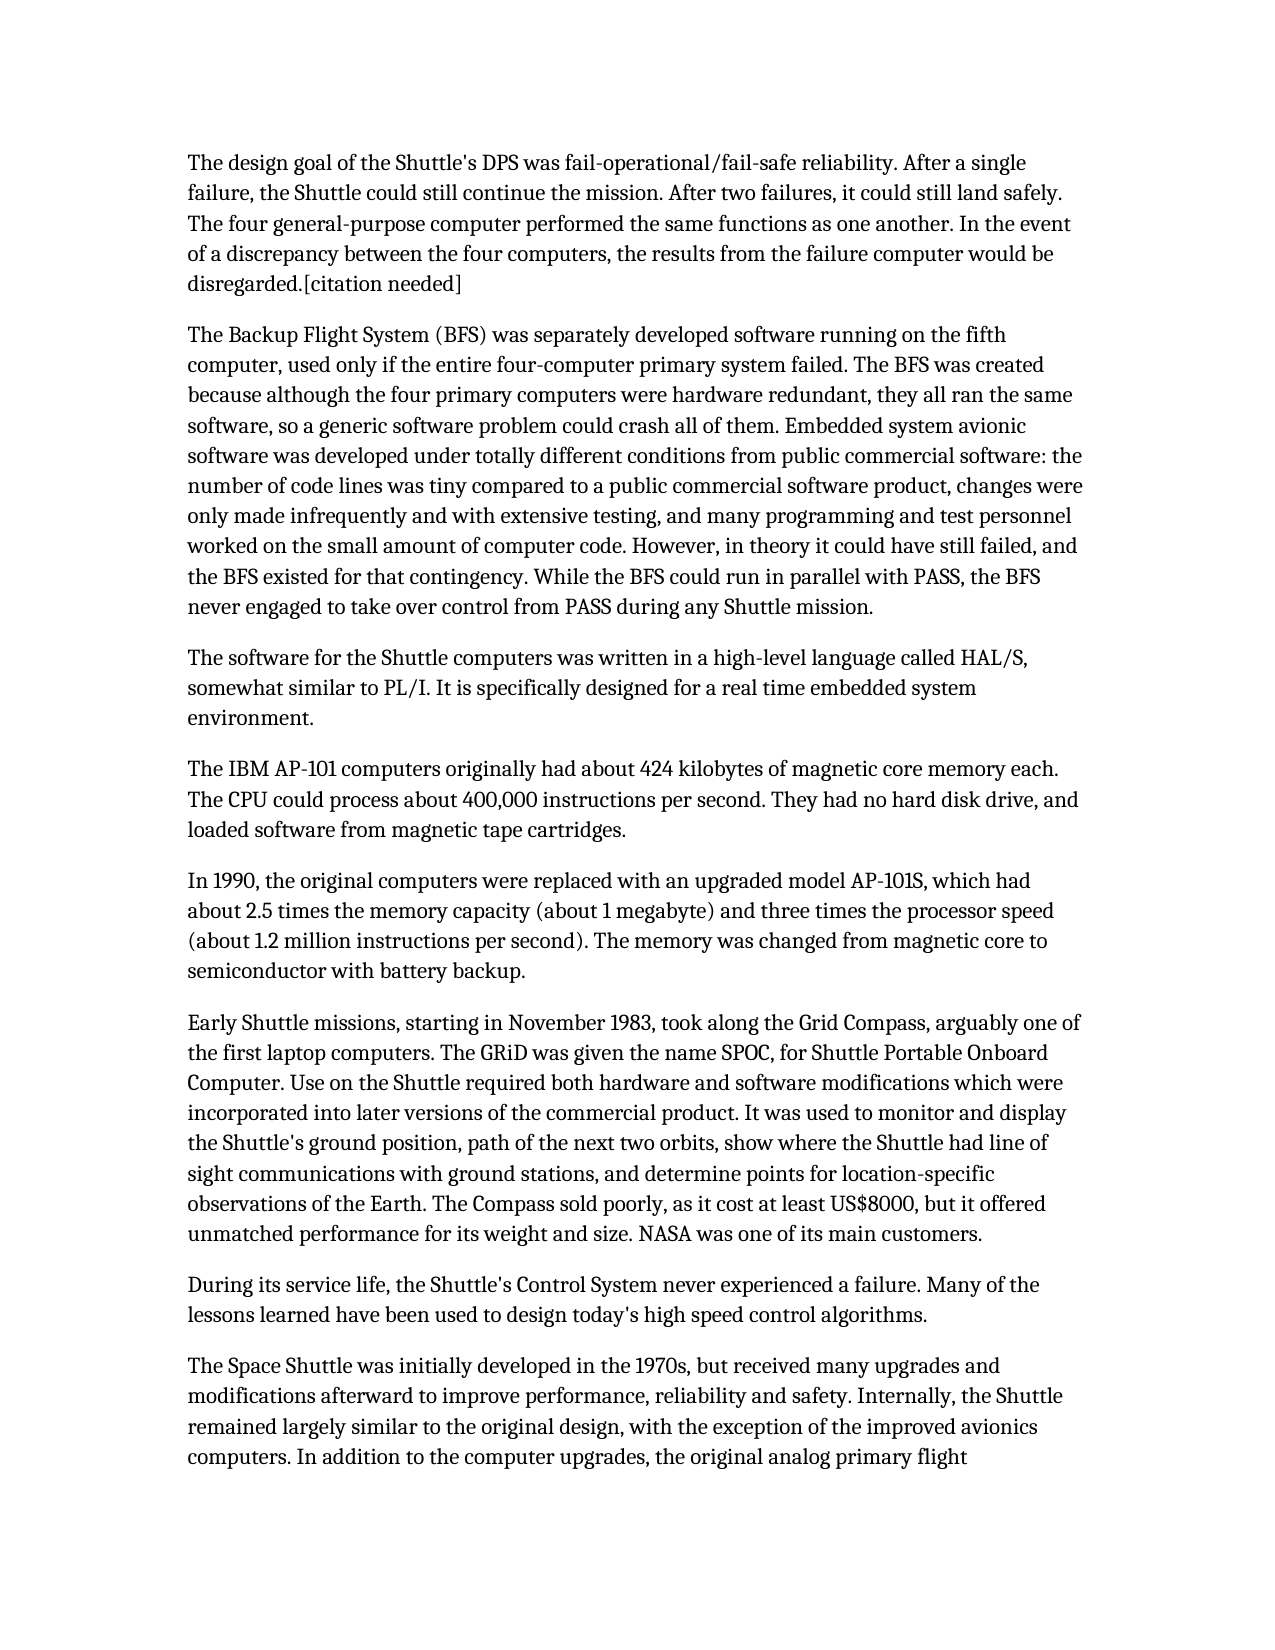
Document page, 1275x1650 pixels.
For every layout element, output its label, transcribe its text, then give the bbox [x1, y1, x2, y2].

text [187, 1353, 1087, 1470]
text The Backup Flight System (BFS) was separately developed software running on the fifth computer, used only if the entire four-computer primary system failed. The BFS was created because although the four primary computers were hardware redundant, they all ran the same software, so a generic software problem could crash all of them. Embedded system avionic software was developed under totally different conditions from public commercial software: the number of code lines was tiny compared to a public commercial software product, changes were only made infrequently and with extensive testing, and many programming and test personnel worked on the small amount of computer code. However, in theory it could have still failed, and the BFS existed for that contingency. While the BFS could run in parallel with PASS, the BFS never engaged to take over control from PASS during any Shuttle mission. [187, 322, 1087, 620]
text The software for the Shuttle computers was written in a high-level language called HAL/S, somewhat similar to PL/I. It is specifically designed for a real time embedded system environment. [187, 645, 1087, 732]
text In 1990, the original computers were replaced with an upgraded model AP-101S, which had about 2.5 times the memory capacity (about 1 megabyte) and three times the processor speed (about 1.2 million instructions per second). The memory was changed from magnetic core to semiconductor with battery backup. [187, 868, 1087, 985]
text The design goal of the Shuttle's DPS was fail-operational/fail-safe reliability. After a single failure, the Shuttle could still continue the mission. After two failures, it could still land safely. The four general-purpose computer performed the same functions as one another. In the event of a discrepancy between the four computers, the results from the failure computer would be disregarded.[citation needed] [187, 150, 1087, 297]
text The IBM AP-101 computers originally had about 424 kilobytes of magnetic core memory each. The CPU could process about 400,000 instructions per second. They had no hard disk drive, and loaded software from magnetic tape cartridges. [187, 756, 1087, 843]
text During its service life, the Shuttle's Control System never experienced a failure. Many of the lessons learned have been used to design today's high speed control algorithms. [187, 1272, 1087, 1328]
text Early Shuttle missions, starting in November 1983, took along the Grid Compass, arguably one of the first laptop computers. The GRiD was given the name SPOC, for Shuttle Portable Onboard Computer. Use on the Shuttle required both hardware and software modifications which were incorporated into later versions of the commercial product. It was used to monitor and display the Shuttle's ground position, path of the next two orbits, show where the Shuttle had line of sight communications with ground stations, and determine points for location-specific observations of the Earth. The Compass sold poorly, as it cost at least US$8000, but it offered unmatched performance for its weight and size. NASA was one of its main customers. [187, 1009, 1087, 1247]
